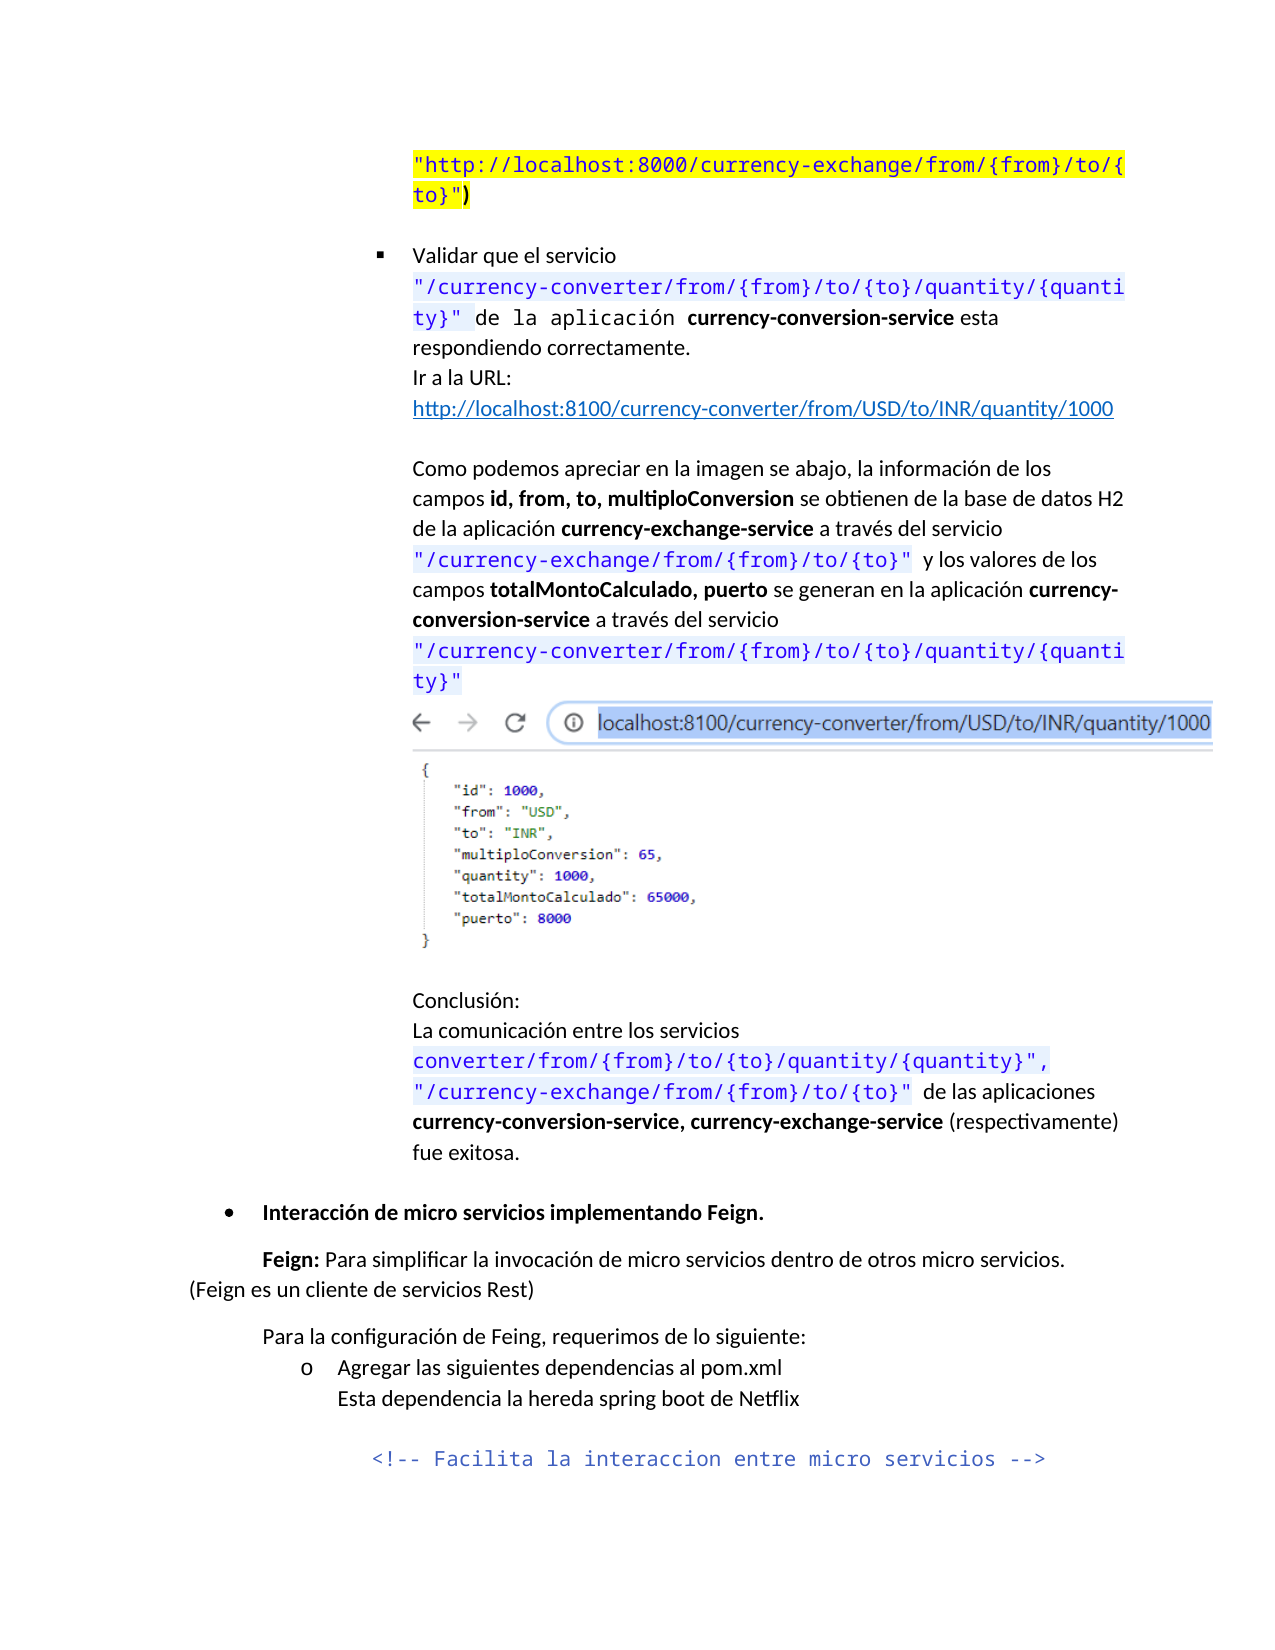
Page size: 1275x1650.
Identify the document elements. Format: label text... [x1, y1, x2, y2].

list La comunicación entre los servicios converter/from/{from}/to/{to}/quantity/{quantity}", "/currency-exchange/from/{from}/to/{to}" de las aplicaciones currency-conversion-service, currency-exchange-service (respectivamente) fue exitosa. [412, 1016, 1125, 1166]
list <!-- Facilita la interaccion entre micro servicios --> [262, 1444, 1125, 1473]
list Como podemos apreciar en la imagen se abajo, la información de los campos id, from, to, multiploConversion se obtienen de la base de datos H2 de la aplicación currency-exchange-service a través del servicio "/currency-exchange/from/{from}/to/{to}" y los valores de los campos totalMontoCalculado, puerto se generan en la aplicación currency-conversion-service a través del servicio "/currency-converter/from/{from}/to/{to}/quantity/{quantity}" [412, 454, 1125, 695]
list Ir a la URL: http://localhost:8100/currency-converter/from/USD/to/INR/quantity/1000 [412, 363, 1125, 422]
list Interacción de micro servicios implementando Feign. [225, 1198, 1125, 1226]
list Validar que el servicio "/currency-converter/from/{from}/to/{to}/quantity/{quantity}" de la aplicación currency-conversion-service esta respondiendo correctamente. [375, 241, 1125, 361]
list Esta dependencia la hereda spring boot de Netflix [337, 1384, 1125, 1412]
list Agregar las siguientes dependencias al pom.xml [300, 1353, 1125, 1382]
picture [412, 697, 1213, 954]
text Feign: Para simplificar la invocación de micro servicios dentro de otros micro servicios. (Feign es un cliente de servicios Rest) [189, 1245, 1125, 1303]
list Conclusión: [412, 986, 1125, 1014]
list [412, 150, 1125, 209]
list Para la configuración de Feing, requerimos de lo siguiente: [262, 1322, 1125, 1350]
